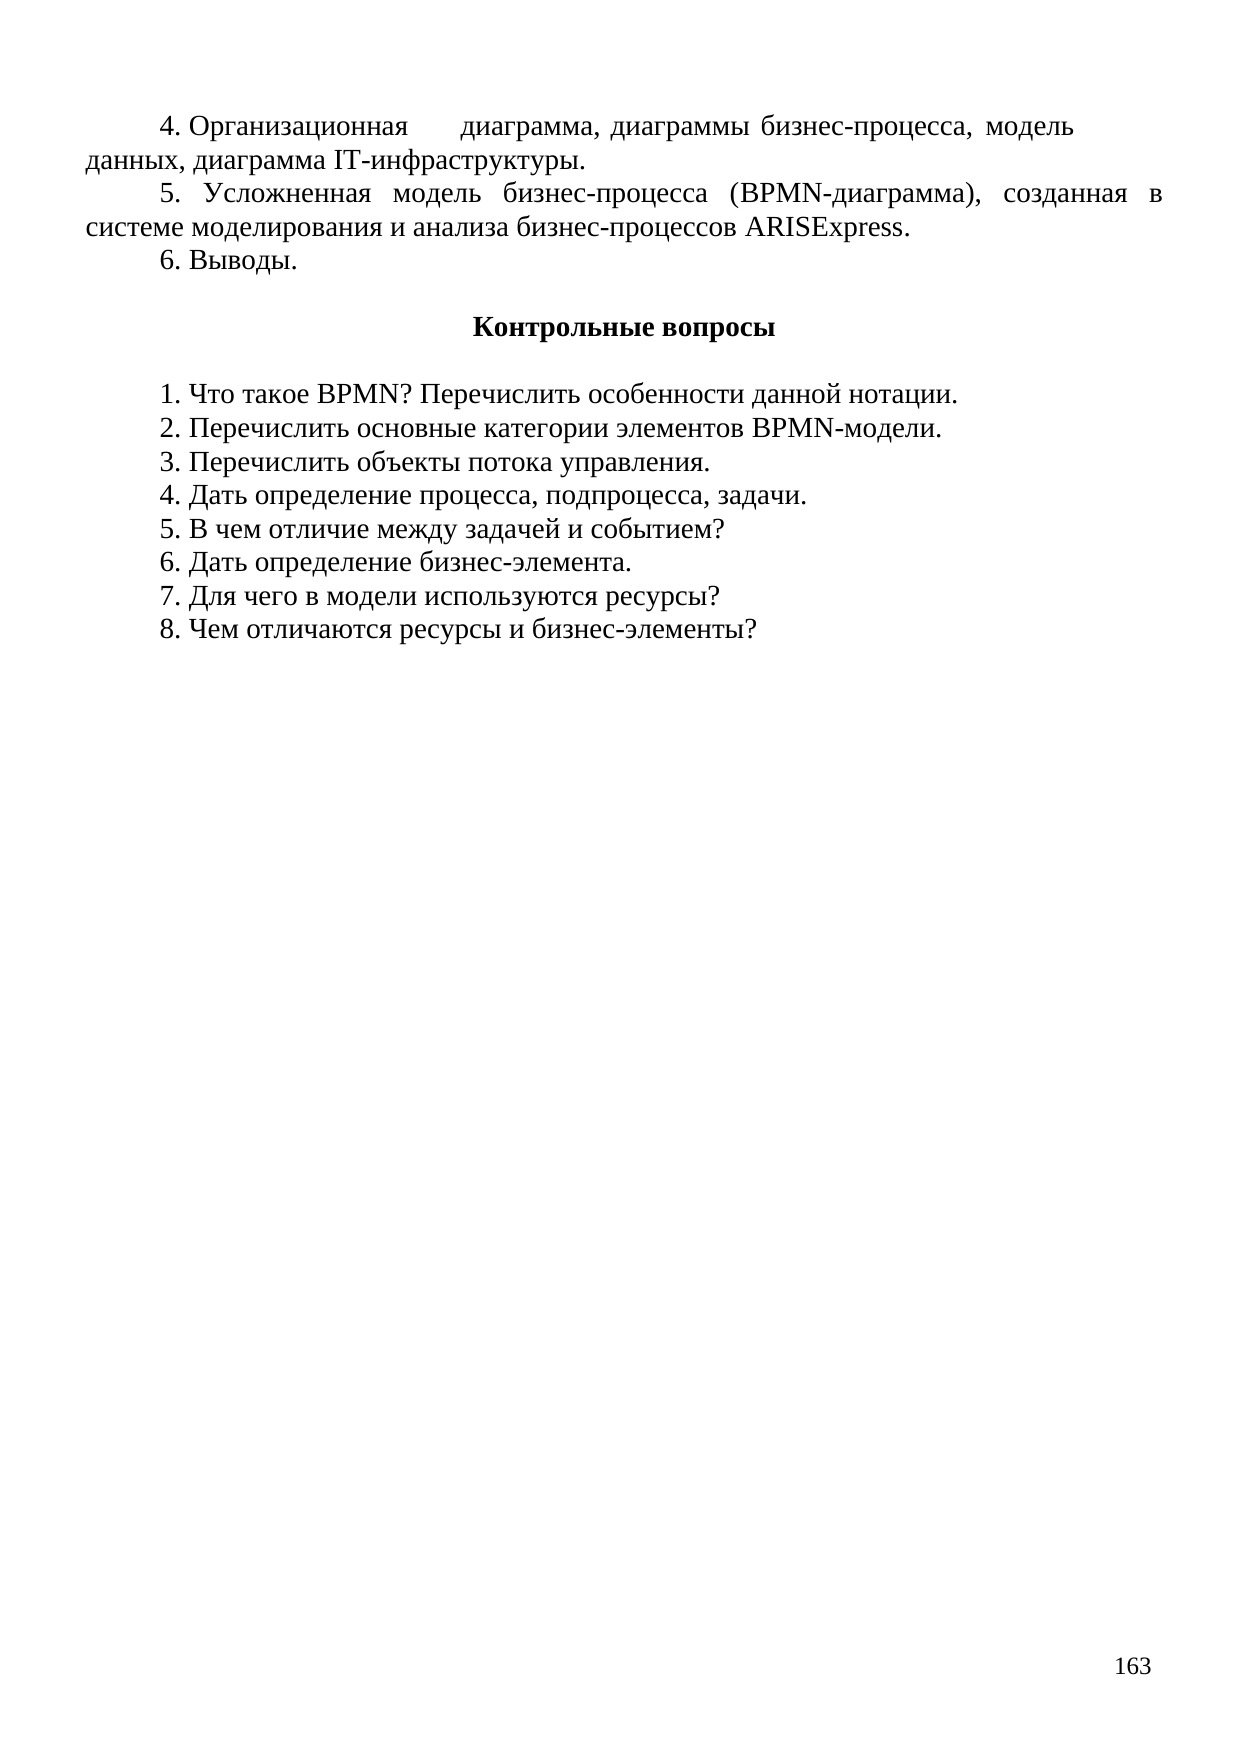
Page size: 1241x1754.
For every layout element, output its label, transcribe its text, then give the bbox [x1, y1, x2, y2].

text 3. Перечислить объекты потока управления. [85, 444, 1163, 477]
text 1. Что такое BPMN? Перечислить особенности данной нотации. [85, 377, 1163, 410]
text 8. Чем отличаются ресурсы и бизнес-элементы? [85, 611, 1163, 645]
text 2. Перечислить основные категории элементов BPMN-модели. [85, 410, 1163, 444]
text 7. Для чего в модели используются ресурсы? [85, 578, 1163, 611]
text 4. Дать определение процесса, подпроцесса, задачи. [85, 477, 1163, 511]
text 6. Выводы. [85, 242, 1163, 276]
text 5. В чем отличие между задачей и событием? [85, 511, 1163, 544]
text Контрольные вопросы [85, 309, 1163, 343]
text 6. Дать определение бизнес-элемента. [85, 544, 1163, 578]
text 5. Усложненная модель бизнес-процесса (BPMN-диаграмма), созданная в системе моделирования и анализа бизнес-процессов ARISExpress. [85, 175, 1163, 242]
text 4. Организационная диаграмма, диаграммы бизнес-процесса, модель данных, диаграмма IT-инфраструктуры. [85, 108, 1163, 175]
